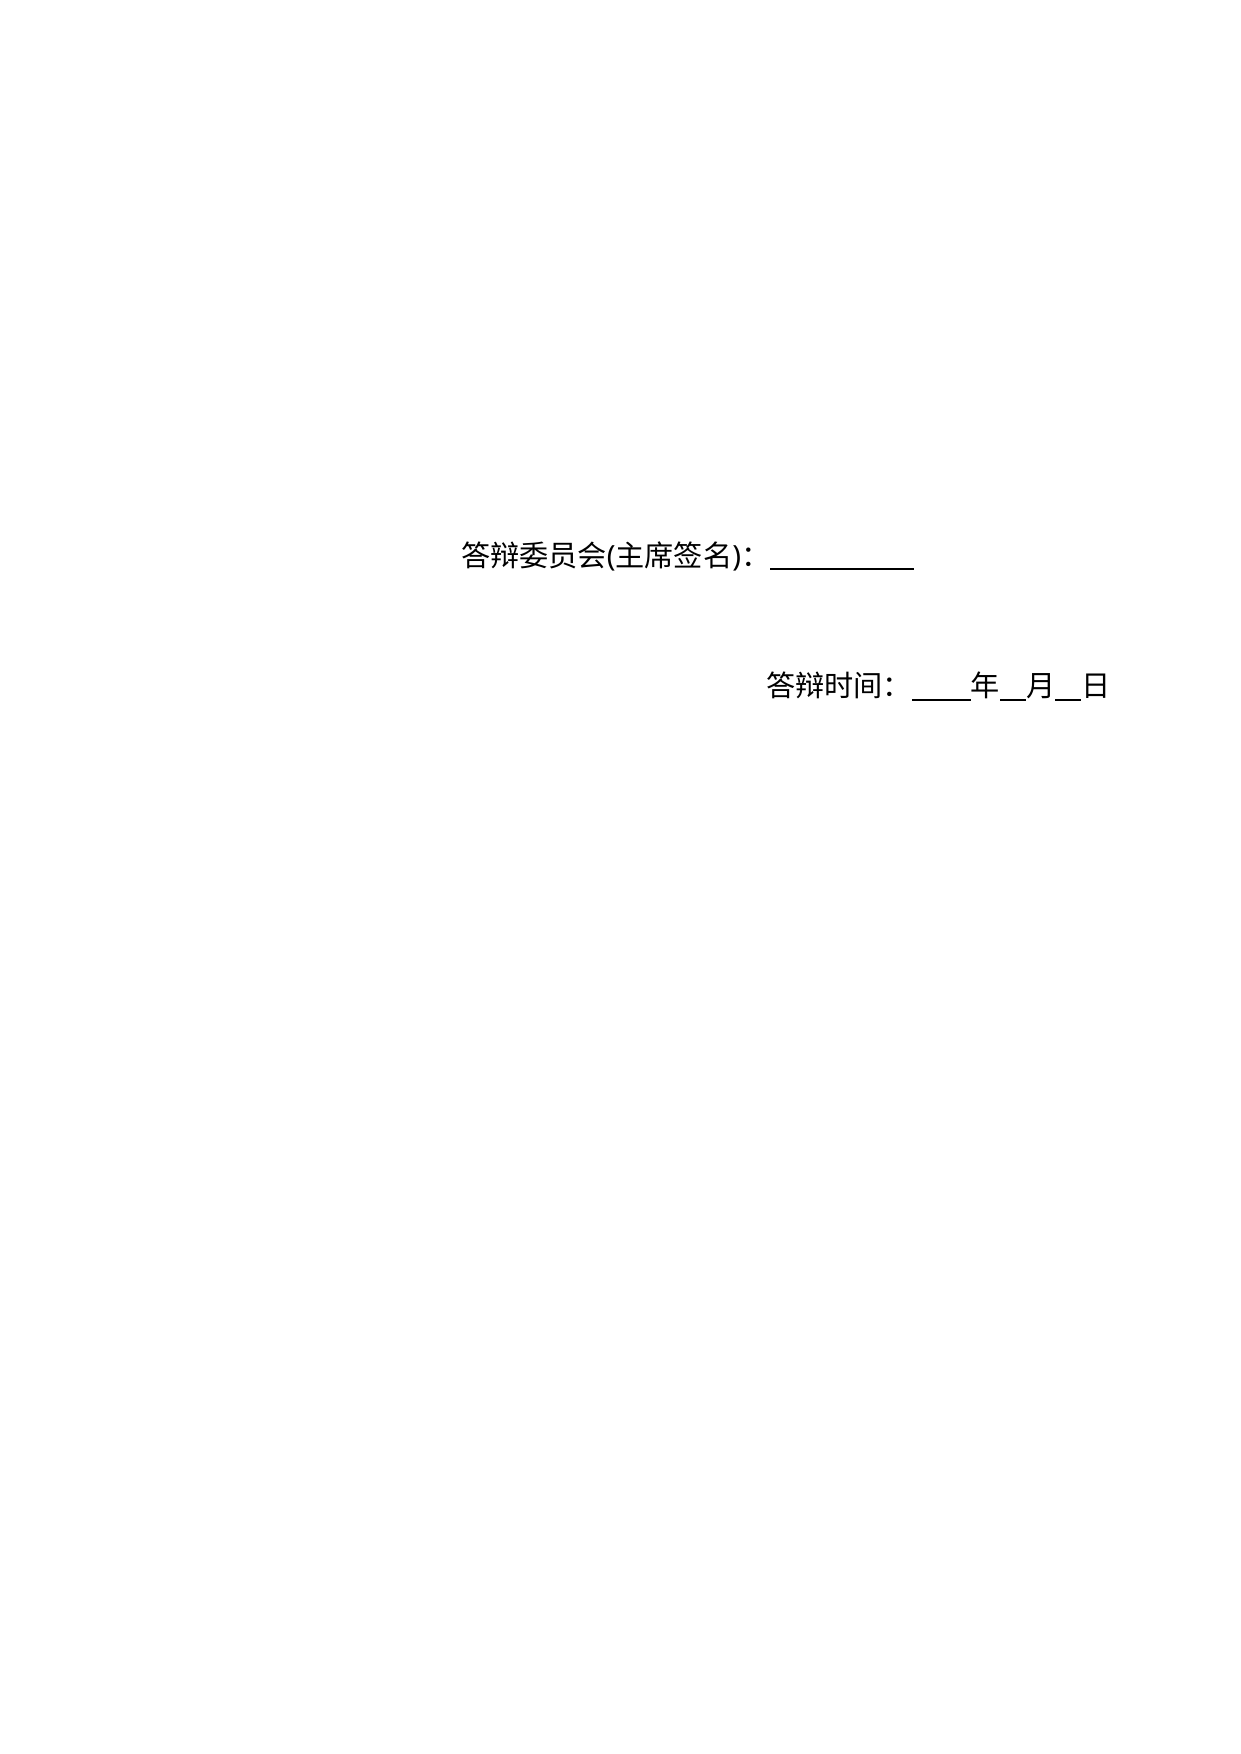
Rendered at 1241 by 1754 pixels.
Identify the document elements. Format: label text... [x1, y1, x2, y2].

text 答辩委员会(主席签名)： [142, 521, 1110, 586]
text 答辩时间： 年 月 日 [142, 651, 1110, 716]
